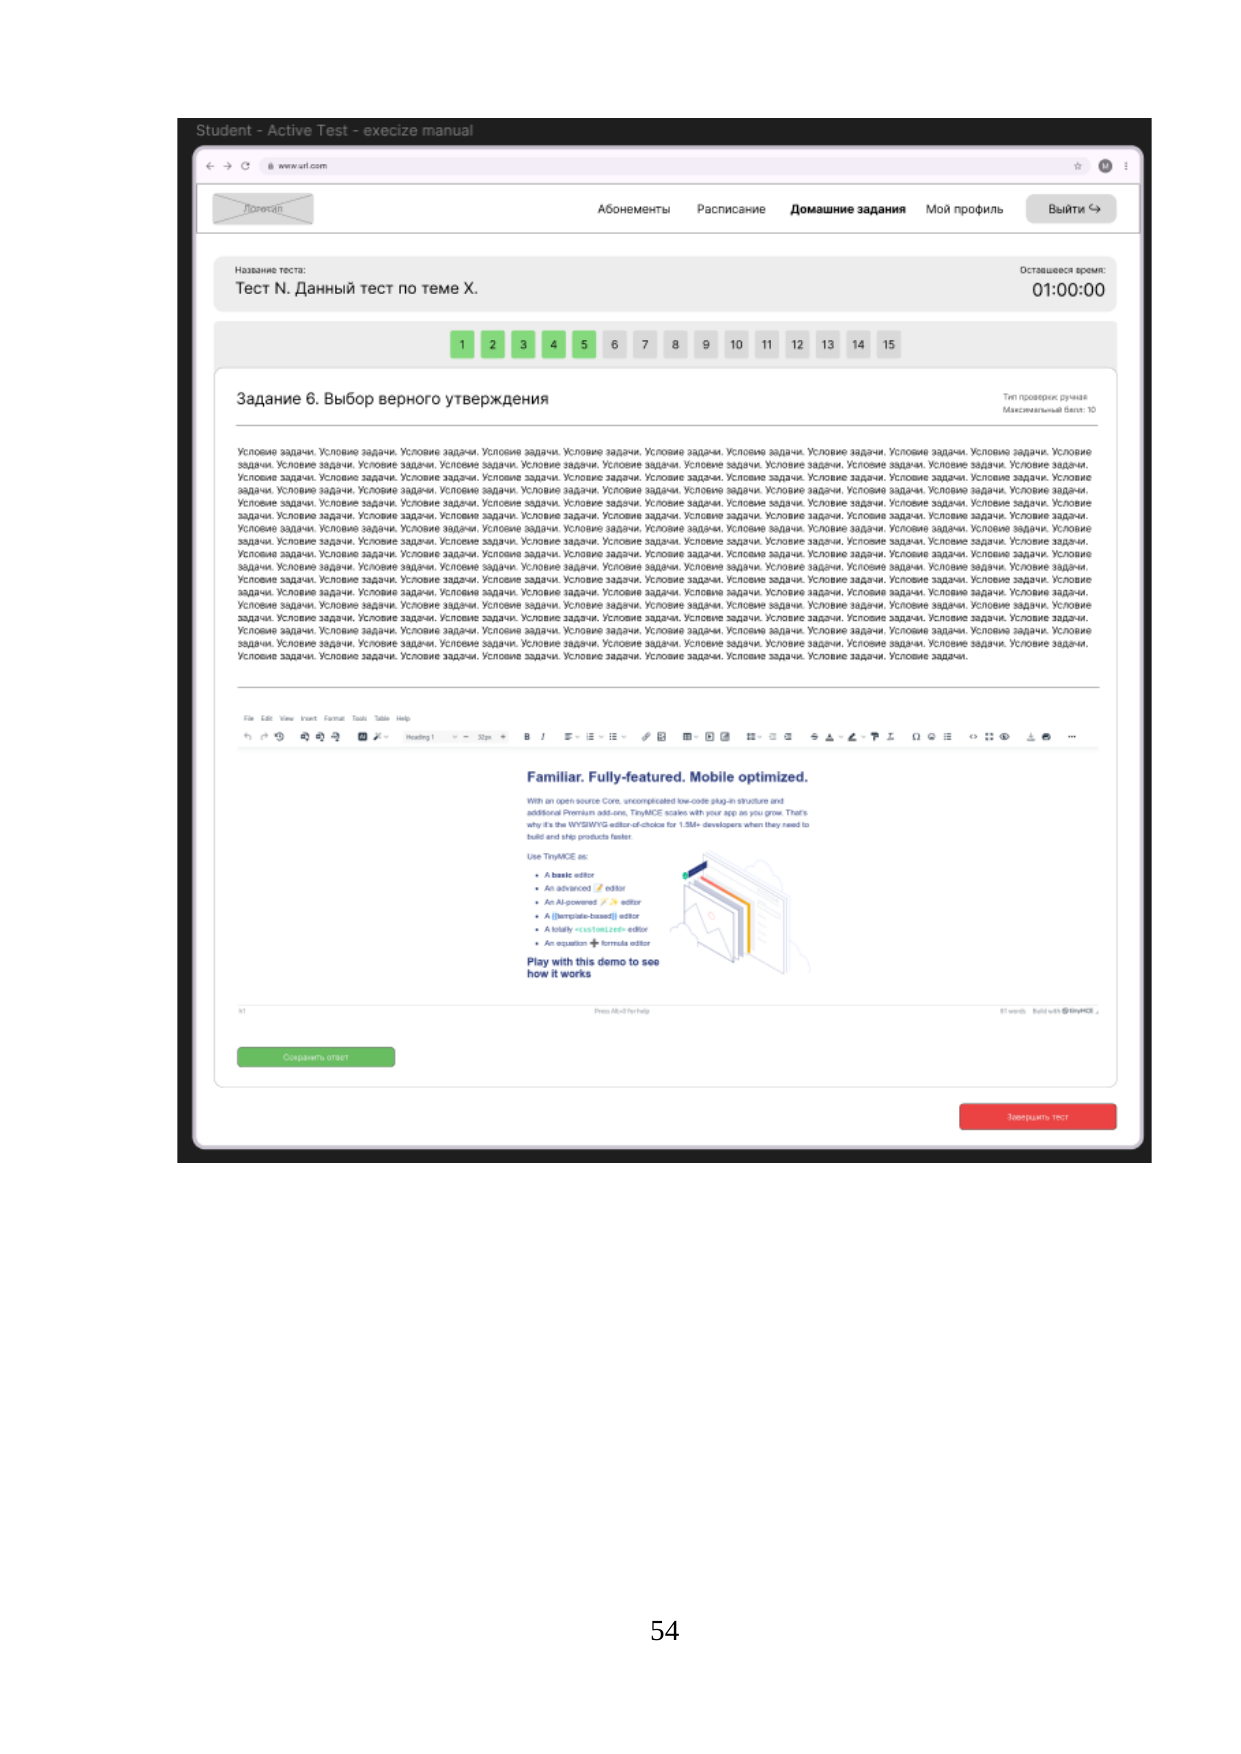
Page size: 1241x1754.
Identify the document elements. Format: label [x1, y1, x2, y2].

picture [177, 118, 1152, 1163]
